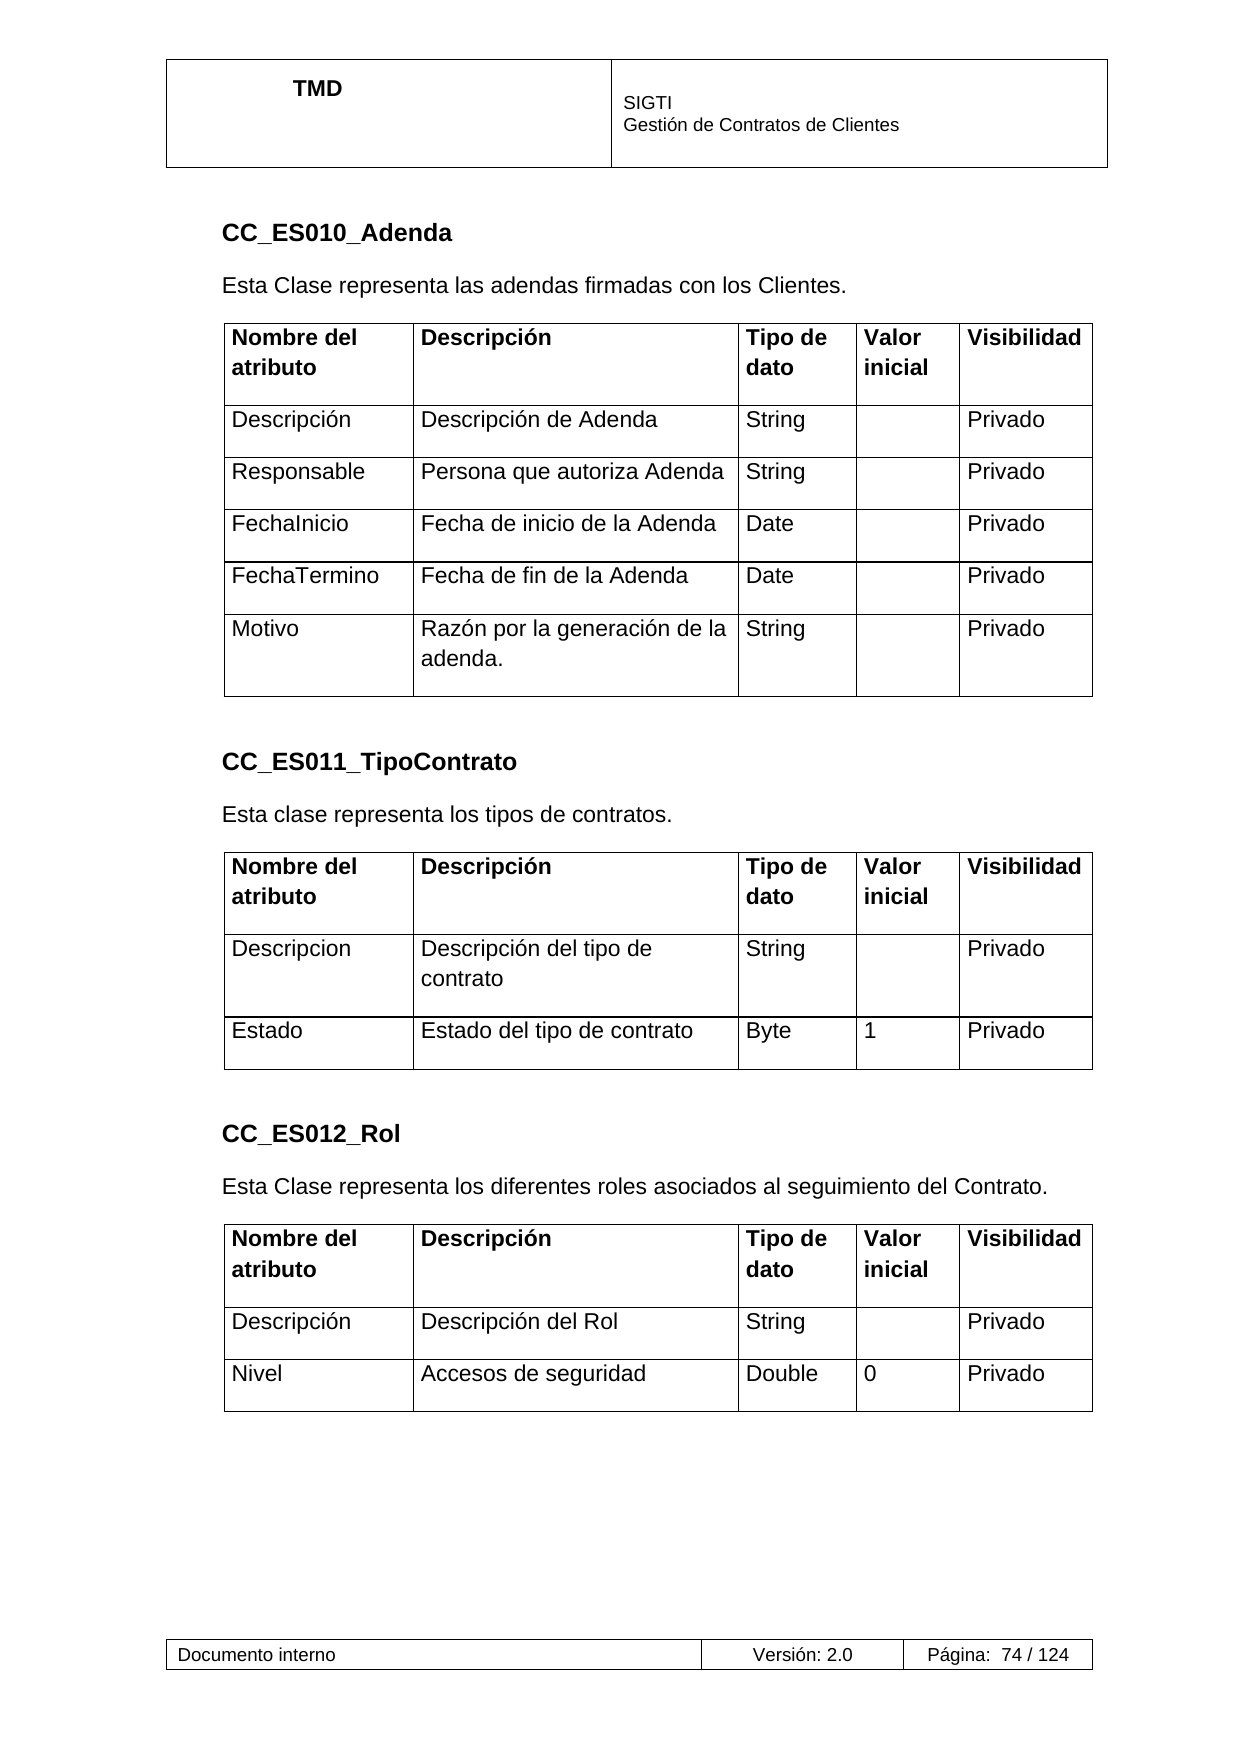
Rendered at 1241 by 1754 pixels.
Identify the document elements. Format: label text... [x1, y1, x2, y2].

table_header Tipo de dato [739, 1225, 856, 1307]
table_header Tipo de dato [739, 324, 856, 405]
table_cell Razón por la generación de la adenda. [414, 615, 738, 696]
table_header Nombre del atributo [225, 1225, 413, 1307]
table_cell Descripción del Rol [414, 1308, 738, 1359]
table_cell Persona que autoriza Adenda [414, 458, 738, 509]
table_cell [857, 406, 959, 457]
table_cell Privado [960, 1308, 1092, 1359]
table_cell Descripción [225, 406, 413, 457]
table_header Valor inicial [857, 853, 959, 934]
table_cell 0 [857, 1360, 959, 1411]
table_cell String [739, 458, 856, 509]
table_cell Byte [739, 1018, 856, 1068]
table_cell Descripción [225, 1308, 413, 1359]
table_cell Fecha de inicio de la Adenda [414, 510, 738, 561]
table_cell [857, 1308, 959, 1359]
table_cell Date [739, 510, 856, 561]
table_cell Privado [960, 510, 1092, 561]
list Esta clase representa los tipos de contratos. [222, 801, 1092, 827]
table_cell String [739, 935, 856, 1016]
table_cell Nivel [225, 1360, 413, 1411]
table_cell Privado [960, 615, 1092, 696]
table_cell Descripción de Adenda [414, 406, 738, 457]
table_cell Descripción del tipo de contrato [414, 935, 738, 1016]
list CC_ES012_Rol [222, 1119, 1092, 1148]
table_cell Privado [960, 458, 1092, 509]
table_cell Estado [225, 1018, 413, 1068]
table_cell Estado del tipo de contrato [414, 1018, 738, 1068]
table_header Tipo de dato [739, 853, 856, 934]
table_header Visibilidad [960, 324, 1092, 405]
table_cell FechaInicio [225, 510, 413, 561]
table_cell String [739, 615, 856, 696]
list CC_ES010_Adenda [222, 218, 1092, 247]
table_cell Descripcion [225, 935, 413, 1016]
table_cell String [739, 1308, 856, 1359]
table_header Visibilidad [960, 1225, 1092, 1307]
table_header Valor inicial [857, 324, 959, 405]
table_cell [857, 458, 959, 509]
table_cell Double [739, 1360, 856, 1411]
table_header Visibilidad [960, 853, 1092, 934]
table_header Valor inicial [857, 1225, 959, 1307]
table_cell Responsable [225, 458, 413, 509]
table_cell Date [739, 563, 856, 613]
table_cell [857, 510, 959, 561]
list Esta Clase representa las adendas firmadas con los Clientes. [222, 272, 1092, 298]
table_header Descripción [414, 324, 738, 405]
table_cell Privado [960, 1018, 1092, 1068]
table_cell Accesos de seguridad [414, 1360, 738, 1411]
table_cell [857, 563, 959, 613]
table_cell Motivo [225, 615, 413, 696]
table_cell 1 [857, 1018, 959, 1068]
table_cell Privado [960, 563, 1092, 613]
table_header Descripción [414, 1225, 738, 1307]
table_cell Privado [960, 935, 1092, 1016]
table_cell [857, 935, 959, 1016]
list CC_ES011_TipoContrato [222, 747, 1092, 776]
table_cell Fecha de fin de la Adenda [414, 563, 738, 613]
table_header Descripción [414, 853, 738, 934]
table_cell [857, 615, 959, 696]
list Esta Clase representa los diferentes roles asociados al seguimiento del Contrato. [222, 1173, 1092, 1200]
table_cell Privado [960, 406, 1092, 457]
table_header Nombre del atributo [225, 324, 413, 405]
table_cell Privado [960, 1360, 1092, 1411]
table_cell FechaTermino [225, 563, 413, 613]
table_cell String [739, 406, 856, 457]
table_header Nombre del atributo [225, 853, 413, 934]
